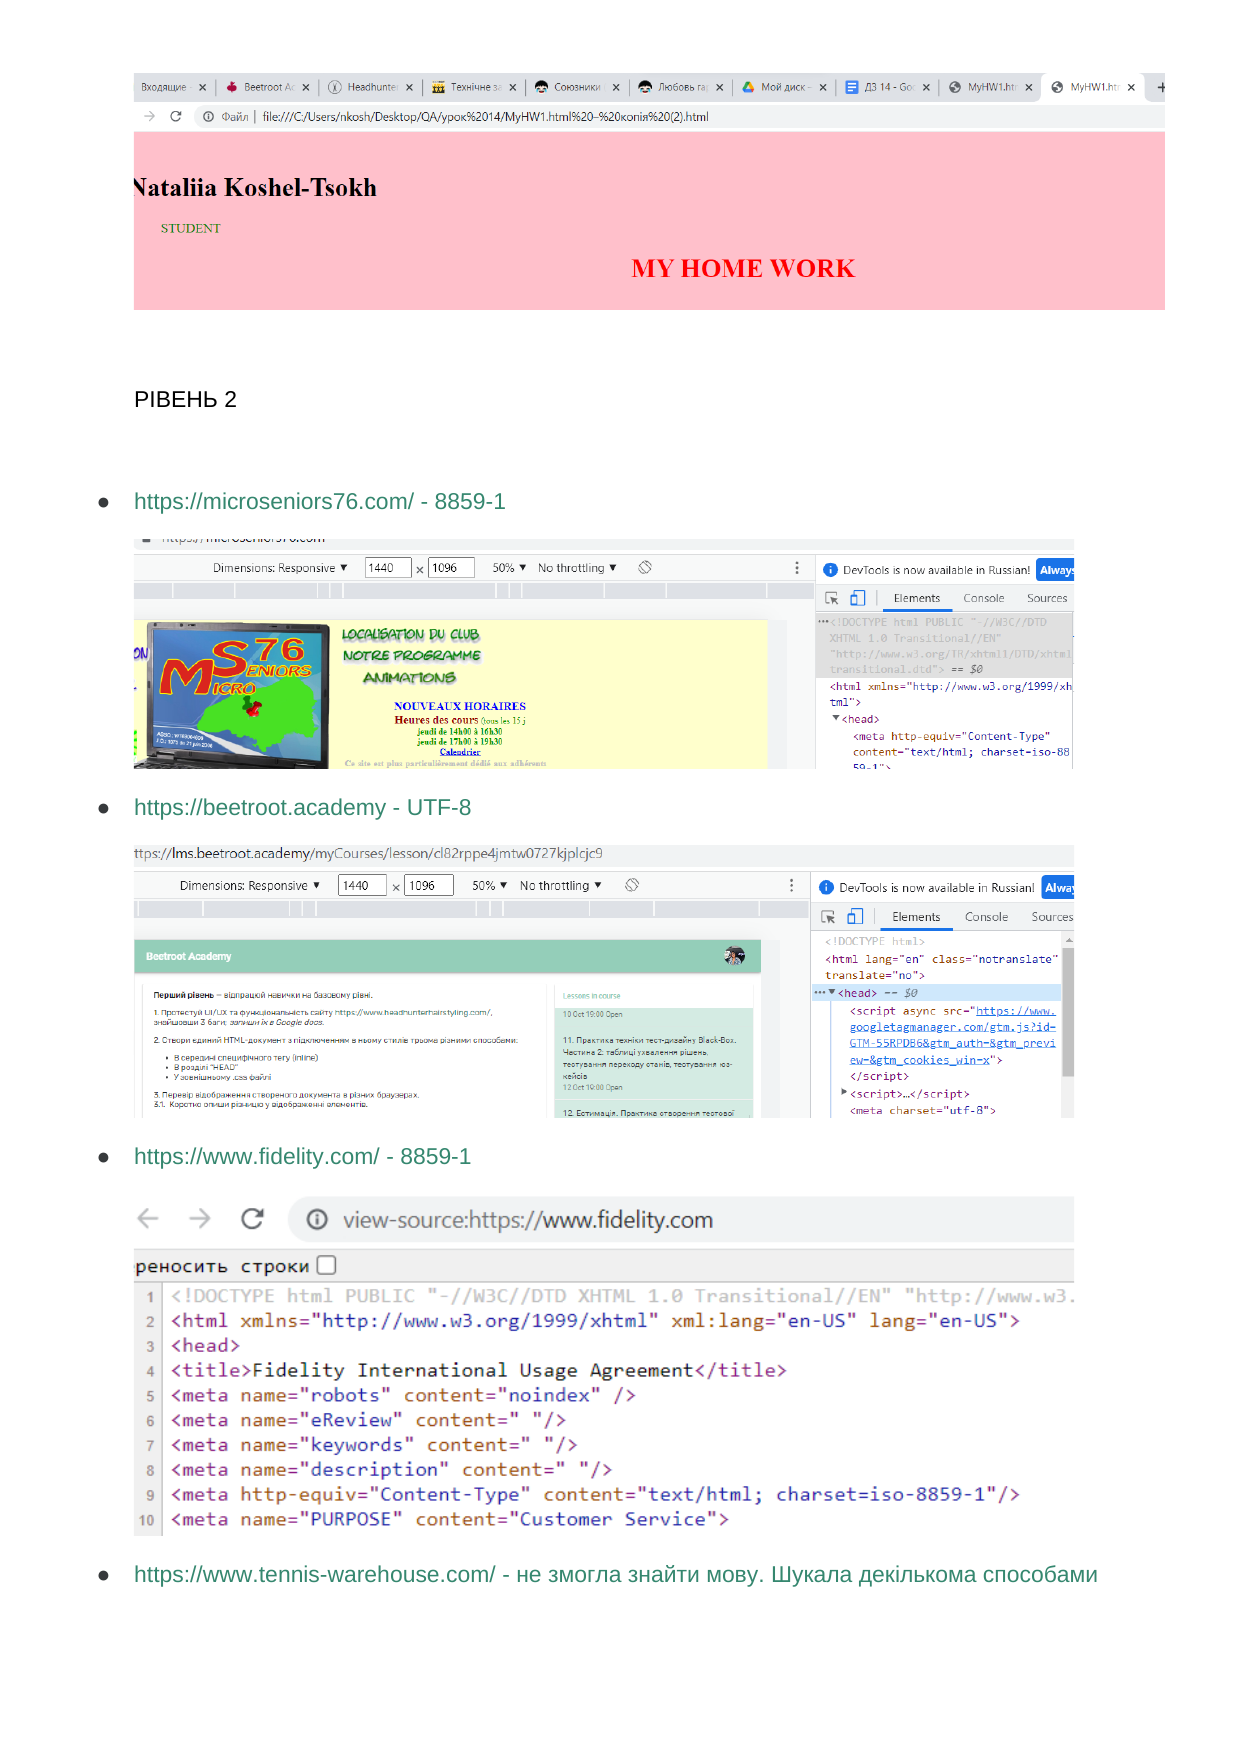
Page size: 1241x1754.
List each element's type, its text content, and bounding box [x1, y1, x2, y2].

picture [133, 845, 1075, 1118]
picture [133, 73, 1165, 310]
picture [133, 1194, 1075, 1536]
text РІВЕНЬ 2 [134, 386, 1152, 412]
list https://www.tennis-warehouse.com/ - не змогла знайти мову. Шукала декількома способами [96, 1561, 1152, 1587]
list https://www.fidelity.com/ - 8859-1 [96, 1143, 1152, 1169]
picture [133, 539, 1075, 769]
list https://beetroot.academy - UTF-8 [96, 794, 1152, 820]
list https://microseniors76.com/ - 8859-1 [96, 488, 1152, 514]
